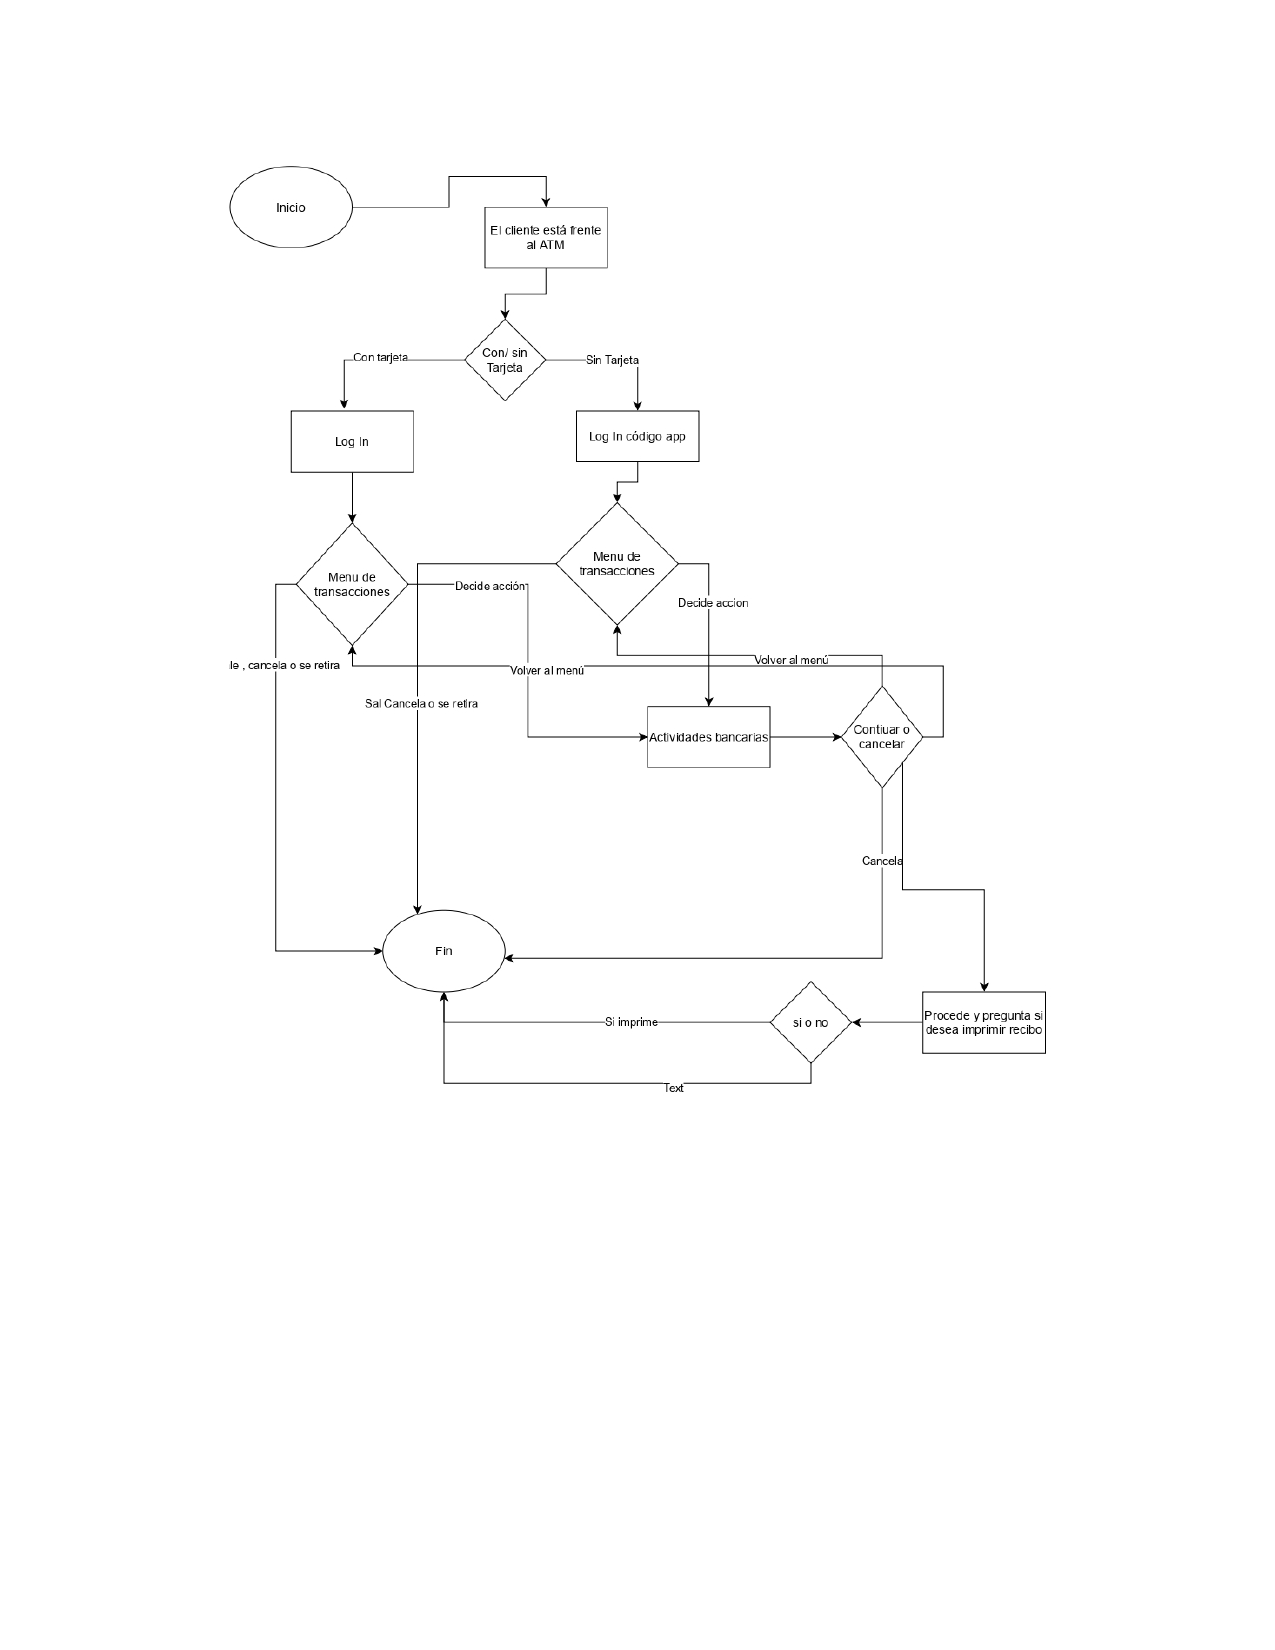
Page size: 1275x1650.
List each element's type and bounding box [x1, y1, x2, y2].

picture [225, 138, 1090, 1116]
